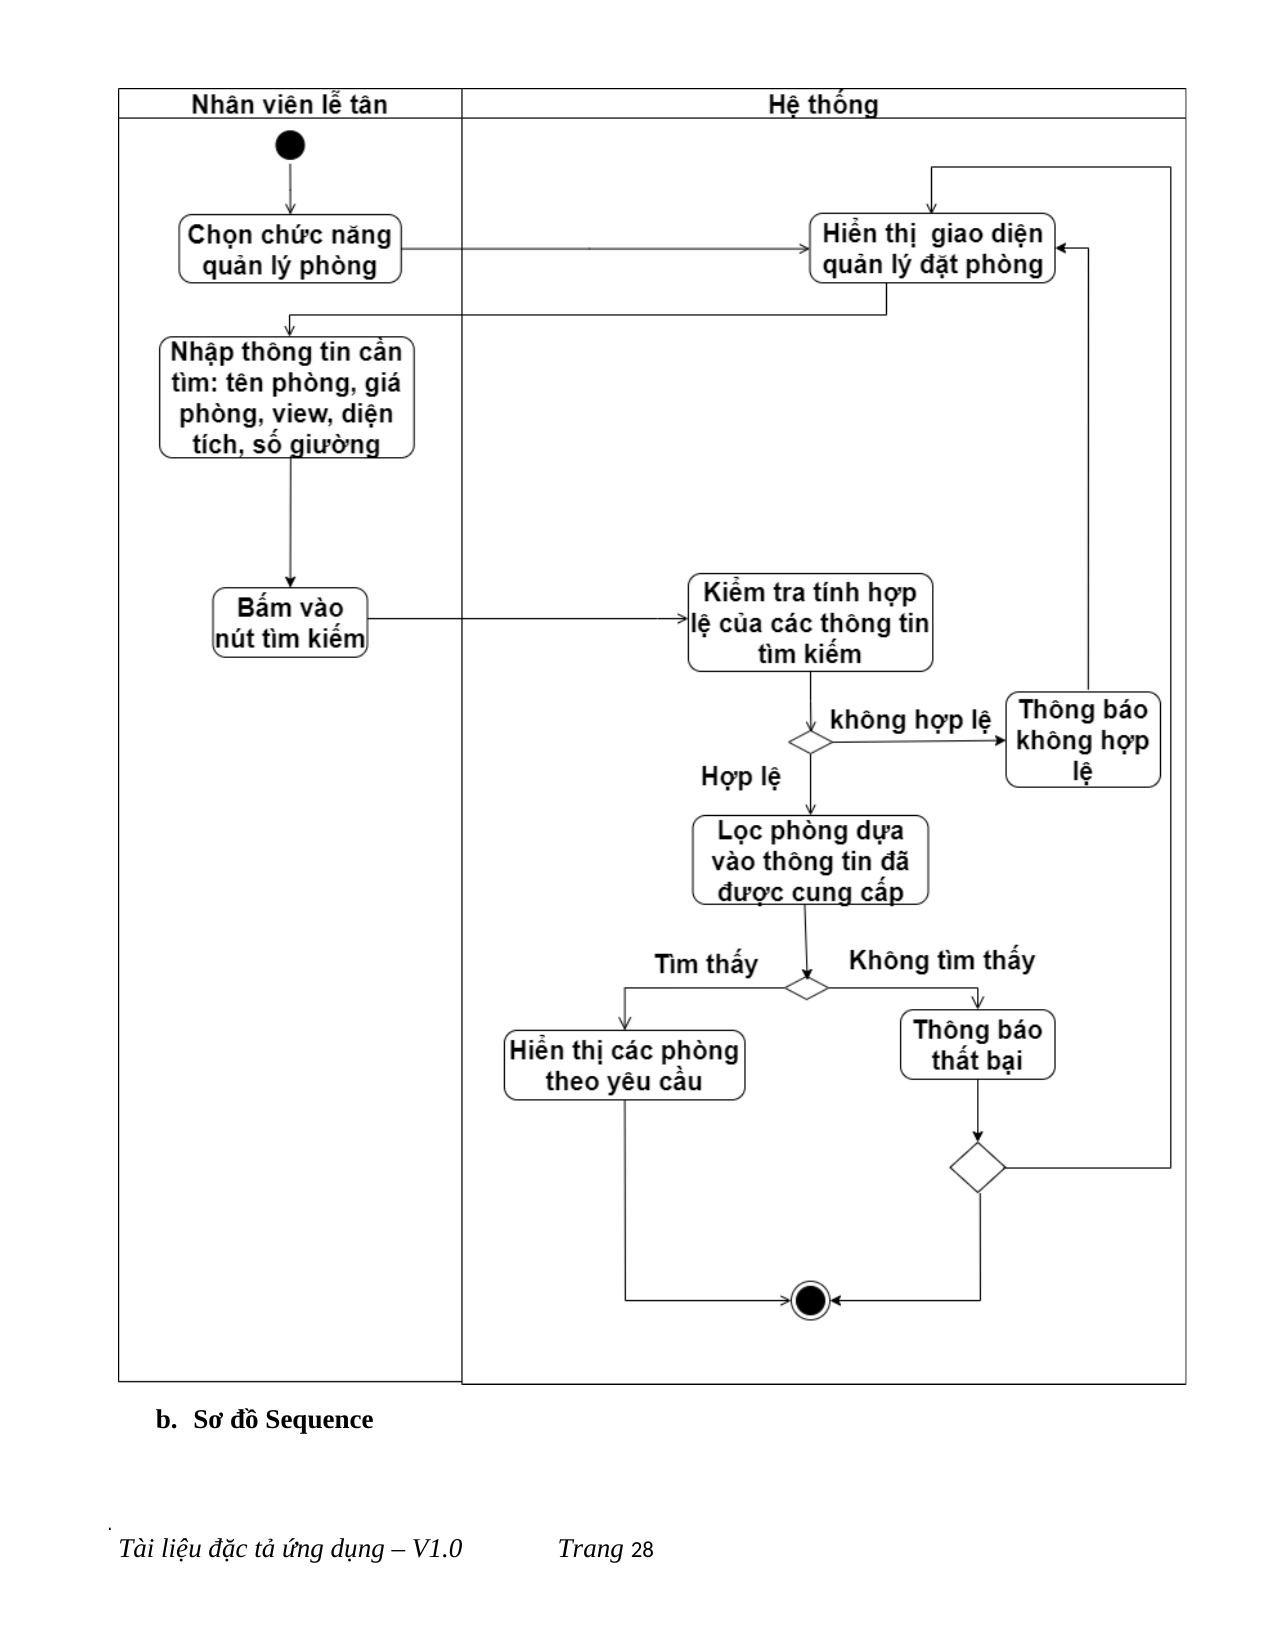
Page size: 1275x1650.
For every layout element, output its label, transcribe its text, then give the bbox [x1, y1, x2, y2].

picture [118, 88, 1187, 1385]
list Sơ đồ Sequence [156, 1403, 1186, 1434]
